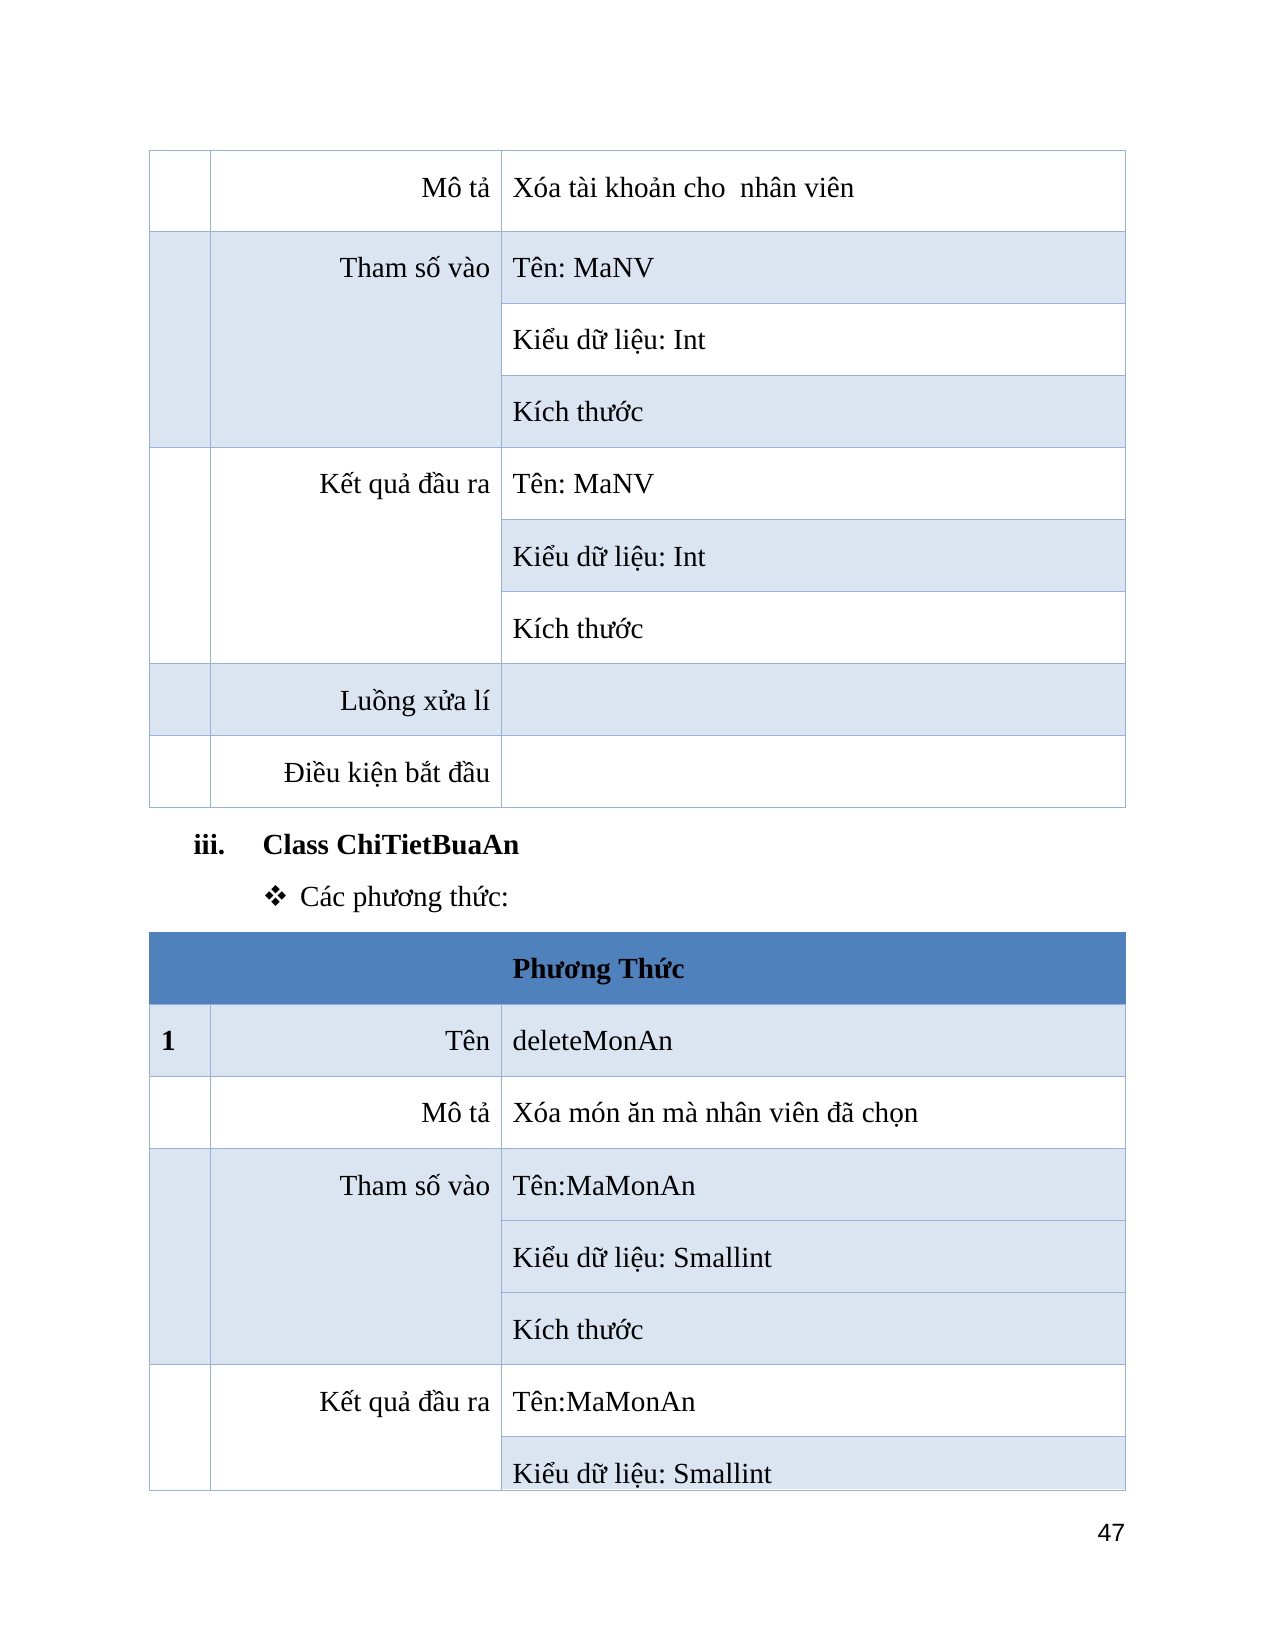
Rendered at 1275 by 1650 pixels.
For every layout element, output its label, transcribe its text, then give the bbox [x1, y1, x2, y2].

table_header [150, 933, 210, 1004]
table_cell Xóa món ăn mà nhân viên đã chọn [502, 1077, 1125, 1148]
table_cell [150, 1077, 210, 1148]
table_cell Kích thước [502, 376, 1125, 447]
table_cell [150, 664, 210, 735]
table_cell Tên [211, 1005, 501, 1076]
table_cell Kết quả đầu ra [211, 1365, 501, 1489]
table_cell Tên:MaMonAn [502, 1365, 1125, 1436]
table_cell Kiểu dữ liệu: Smallint [502, 1221, 1125, 1292]
table_cell Kết quả đầu ra [211, 448, 501, 663]
table_cell Luồng xửa lí [211, 664, 501, 735]
table_cell [150, 448, 210, 663]
list Các phương thức: [262, 879, 1125, 913]
table_cell Tham số vào [211, 1149, 501, 1364]
table_cell Kiểu dữ liệu: Int [502, 304, 1125, 375]
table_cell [502, 1437, 1125, 1489]
table_cell [502, 736, 1125, 807]
table_cell 1 [150, 1005, 210, 1076]
table_cell [150, 232, 210, 447]
table_cell Kích thước [502, 592, 1125, 663]
table_cell Mô tả [211, 1077, 501, 1148]
table_cell Tên: MaNV [502, 448, 1125, 519]
table_cell Điều kiện bắt đầu [211, 736, 501, 807]
table_cell Kích thước [502, 1293, 1125, 1364]
table_cell Tên: MaNV [502, 232, 1125, 303]
table_cell deleteMonAn [502, 1005, 1125, 1076]
table_header Phương Thức [502, 933, 1125, 1004]
table_header [211, 933, 501, 1004]
table_cell Tham số vào [211, 232, 501, 447]
table_cell Tên:MaMonAn [502, 1149, 1125, 1220]
table_cell [150, 736, 210, 807]
table_cell Kiểu dữ liệu: Int [502, 520, 1125, 591]
list Class ChiTietBuaAn [225, 827, 1125, 861]
table_cell [150, 1365, 210, 1489]
table_cell Xóa tài khoản cho nhân viên [502, 151, 1125, 231]
table_cell [502, 664, 1125, 735]
table_cell [150, 151, 210, 231]
table_cell [150, 1149, 210, 1364]
table_cell Mô tả [211, 151, 501, 231]
